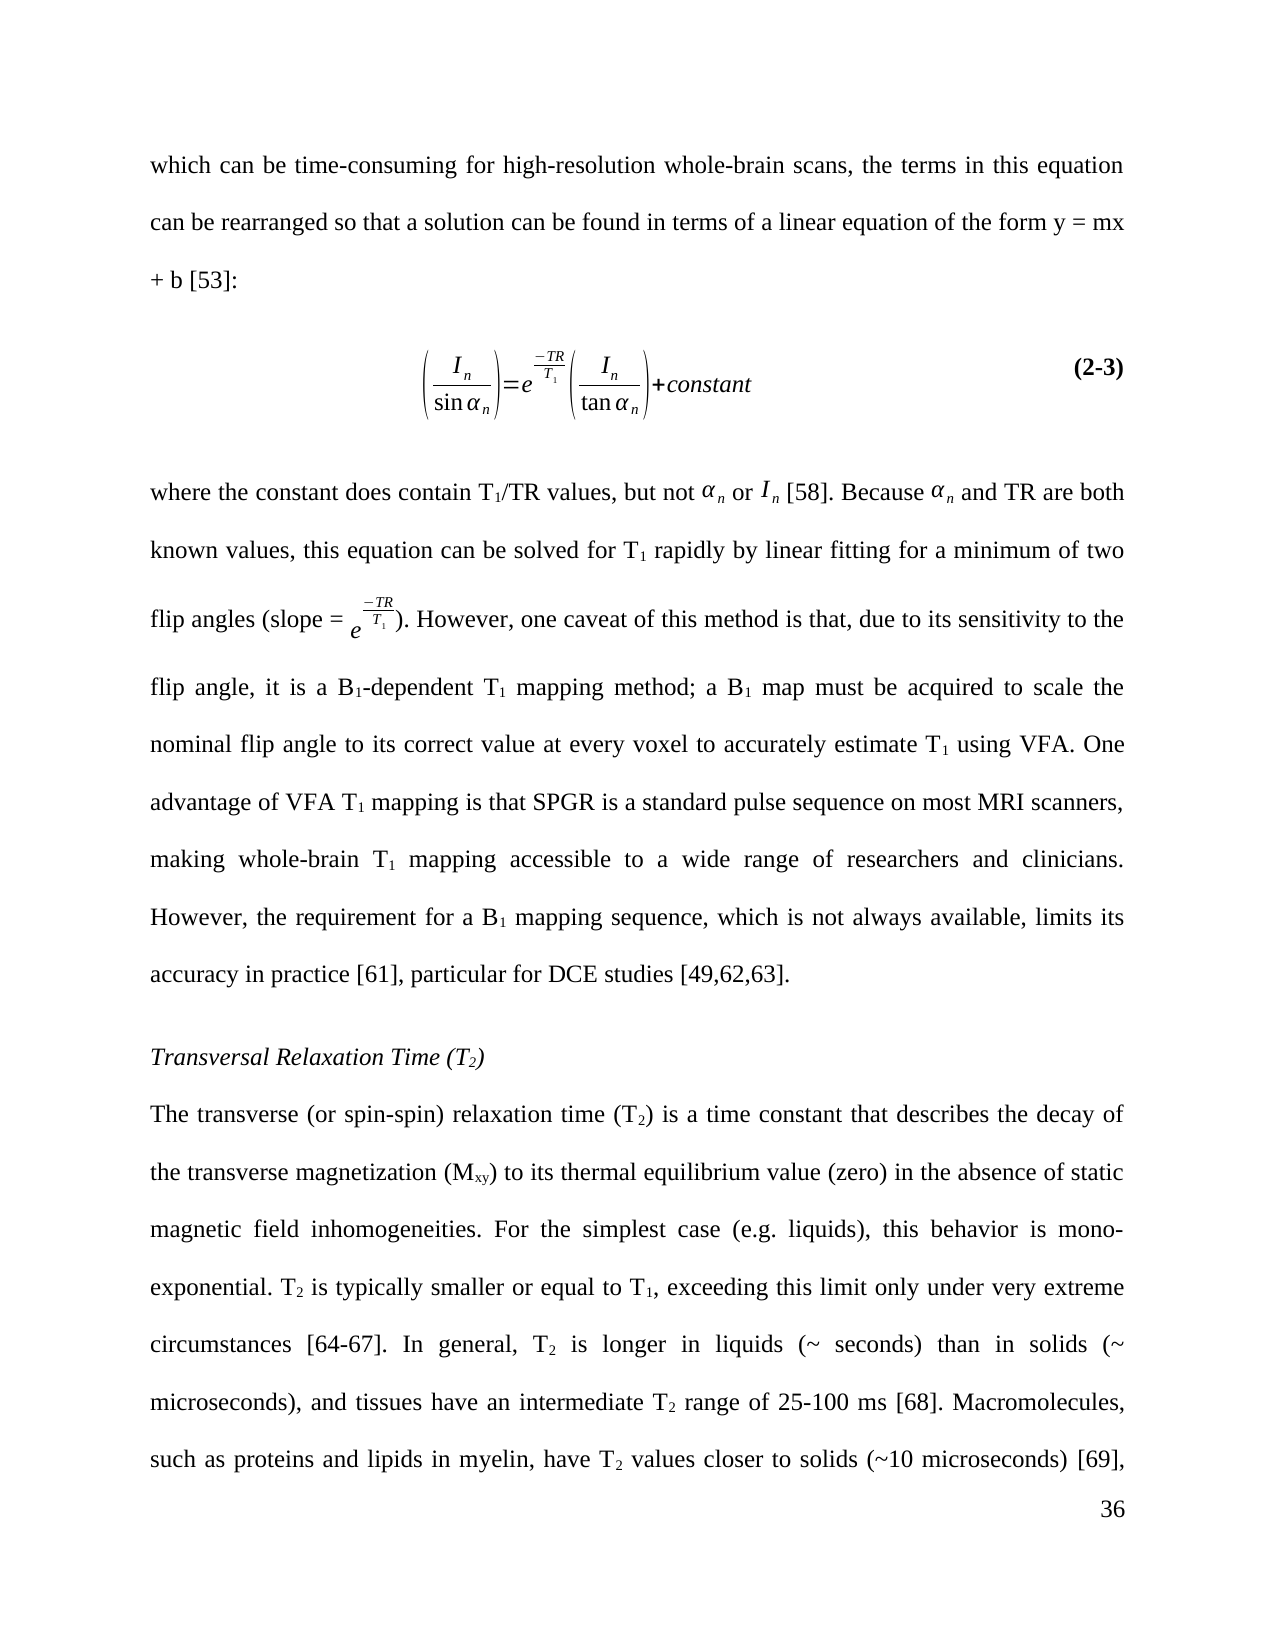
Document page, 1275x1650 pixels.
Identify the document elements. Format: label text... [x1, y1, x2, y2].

text where the constant does contain T1/TR values, but not or [58]. Because and TR are both known values, this equation can be solved for T1 rapidly by linear fitting for a minimum of two flip angles (slope = ). However, one caveat of this method is that, due to its sensitivity to the flip angle, it is a B1-dependent T1 mapping method; a B1 map must be acquired to scale the nominal flip angle to its correct value at every voxel to accurately estimate T1 using VFA. One advantage of VFA T1 mapping is that SPGR is a standard pulse sequence on most MRI scanners, making whole-brain T1 mapping accessible to a wide range of researchers and clinicians. However, the requirement for a B1 mapping sequence, which is not always available, limits its accuracy in practice [61], particular for DCE studies [49,62,63]. [150, 476, 1125, 988]
text Transversal Relaxation Time (T2) [150, 1042, 1125, 1071]
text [150, 150, 1125, 294]
table_header (2-3) [1025, 348, 1135, 476]
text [150, 1099, 1125, 1473]
table_header [150, 348, 1025, 476]
